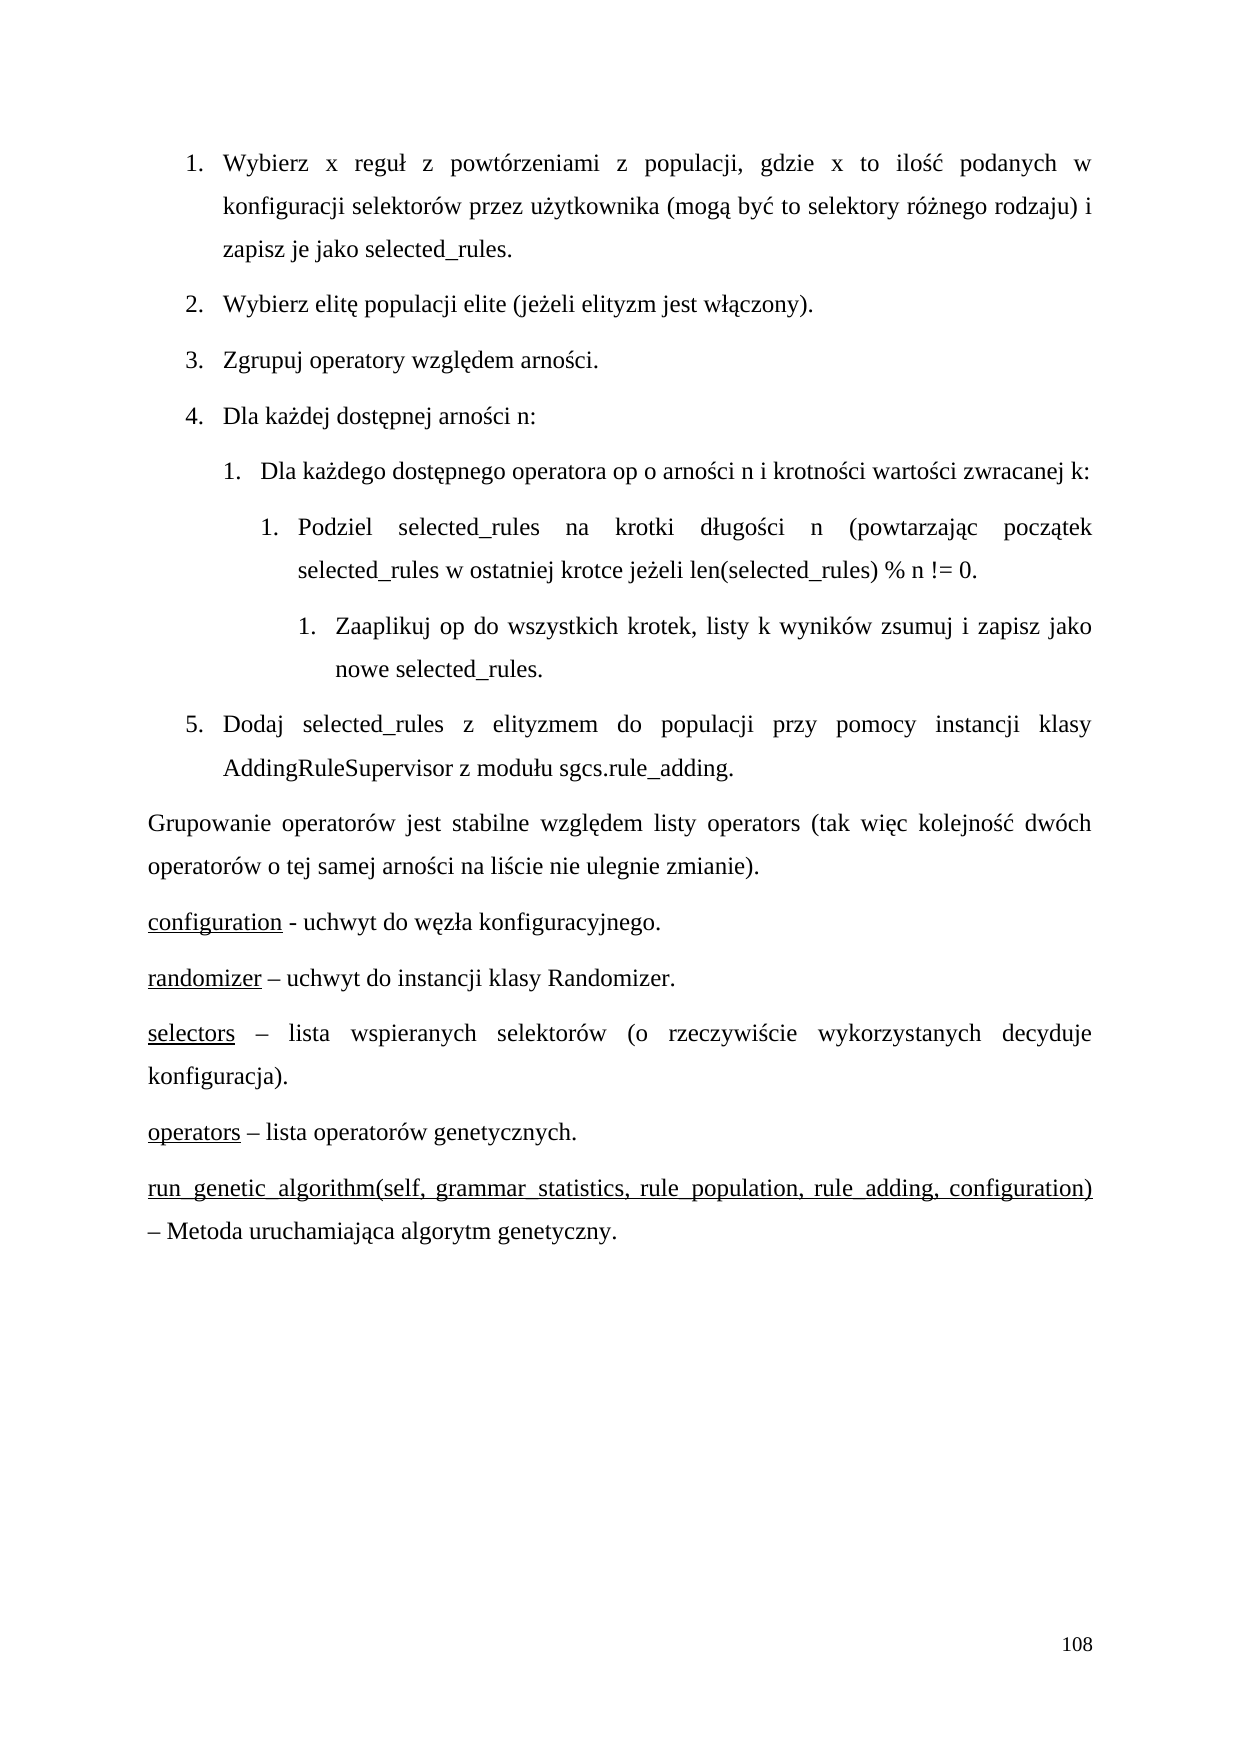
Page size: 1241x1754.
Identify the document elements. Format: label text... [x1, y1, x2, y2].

text run_genetic_algorithm(self, grammar_statistics, rule_population, rule_adding, configuration) – Metoda uruchamiająca algorytm genetyczny. [148, 1199, 1093, 1244]
text randomizer – uchwyt do instancji klasy Randomizer. [148, 963, 1093, 991]
list Wybierz x reguł z powtórzeniami z populacji, gdzie x to ilość podanych w konfiguracji selektorów przez użytkownika (mogą być to selektory różnego rodzaju) i zapisz je jako selected_rules. [185, 148, 1093, 263]
list Dodaj selected_rules z elityzmem do populacji przy pomocy instancji klasy AddingRuleSupervisor z modułu sgcs.rule_adding. [185, 709, 1093, 781]
list Zaaplikuj op do wszystkich krotek, listy k wyników zsumuj i zapisz jako nowe selected_rules. [298, 611, 1093, 683]
text operators – lista operatorów genetycznych. [148, 1117, 1093, 1146]
text run_genetic_algorithm(self, grammar_statistics, rule_population, rule_adding, configuration) – Metoda uruchamiająca algorytm genetyczny. [148, 1173, 1093, 1198]
text selectors – lista wspieranych selektorów (o rzeczywiście wykorzystanych decyduje konfiguracja). [148, 1018, 1093, 1090]
list Dla każdego dostępnego operatora op o arności n i krotności wartości zwracanej k: [223, 456, 1093, 485]
list Wybierz elitę populacji elite (jeżeli elityzm jest włączony). [185, 289, 1093, 318]
list Dla każdej dostępnej arności n: [185, 401, 1093, 429]
text configuration - uchwyt do węzła konfiguracyjnego. [148, 907, 1093, 936]
list Zgrupuj operatory względem arności. [185, 345, 1093, 374]
text Grupowanie operatorów jest stabilne względem listy operators (tak więc kolejność dwóch operatorów o tej samej arności na liście nie ulegnie zmianie). [148, 808, 1093, 880]
list Podziel selected_rules na krotki długości n (powtarzając początek selected_rules w ostatniej krotce jeżeli len(selected_rules) % n != 0. [260, 512, 1093, 584]
